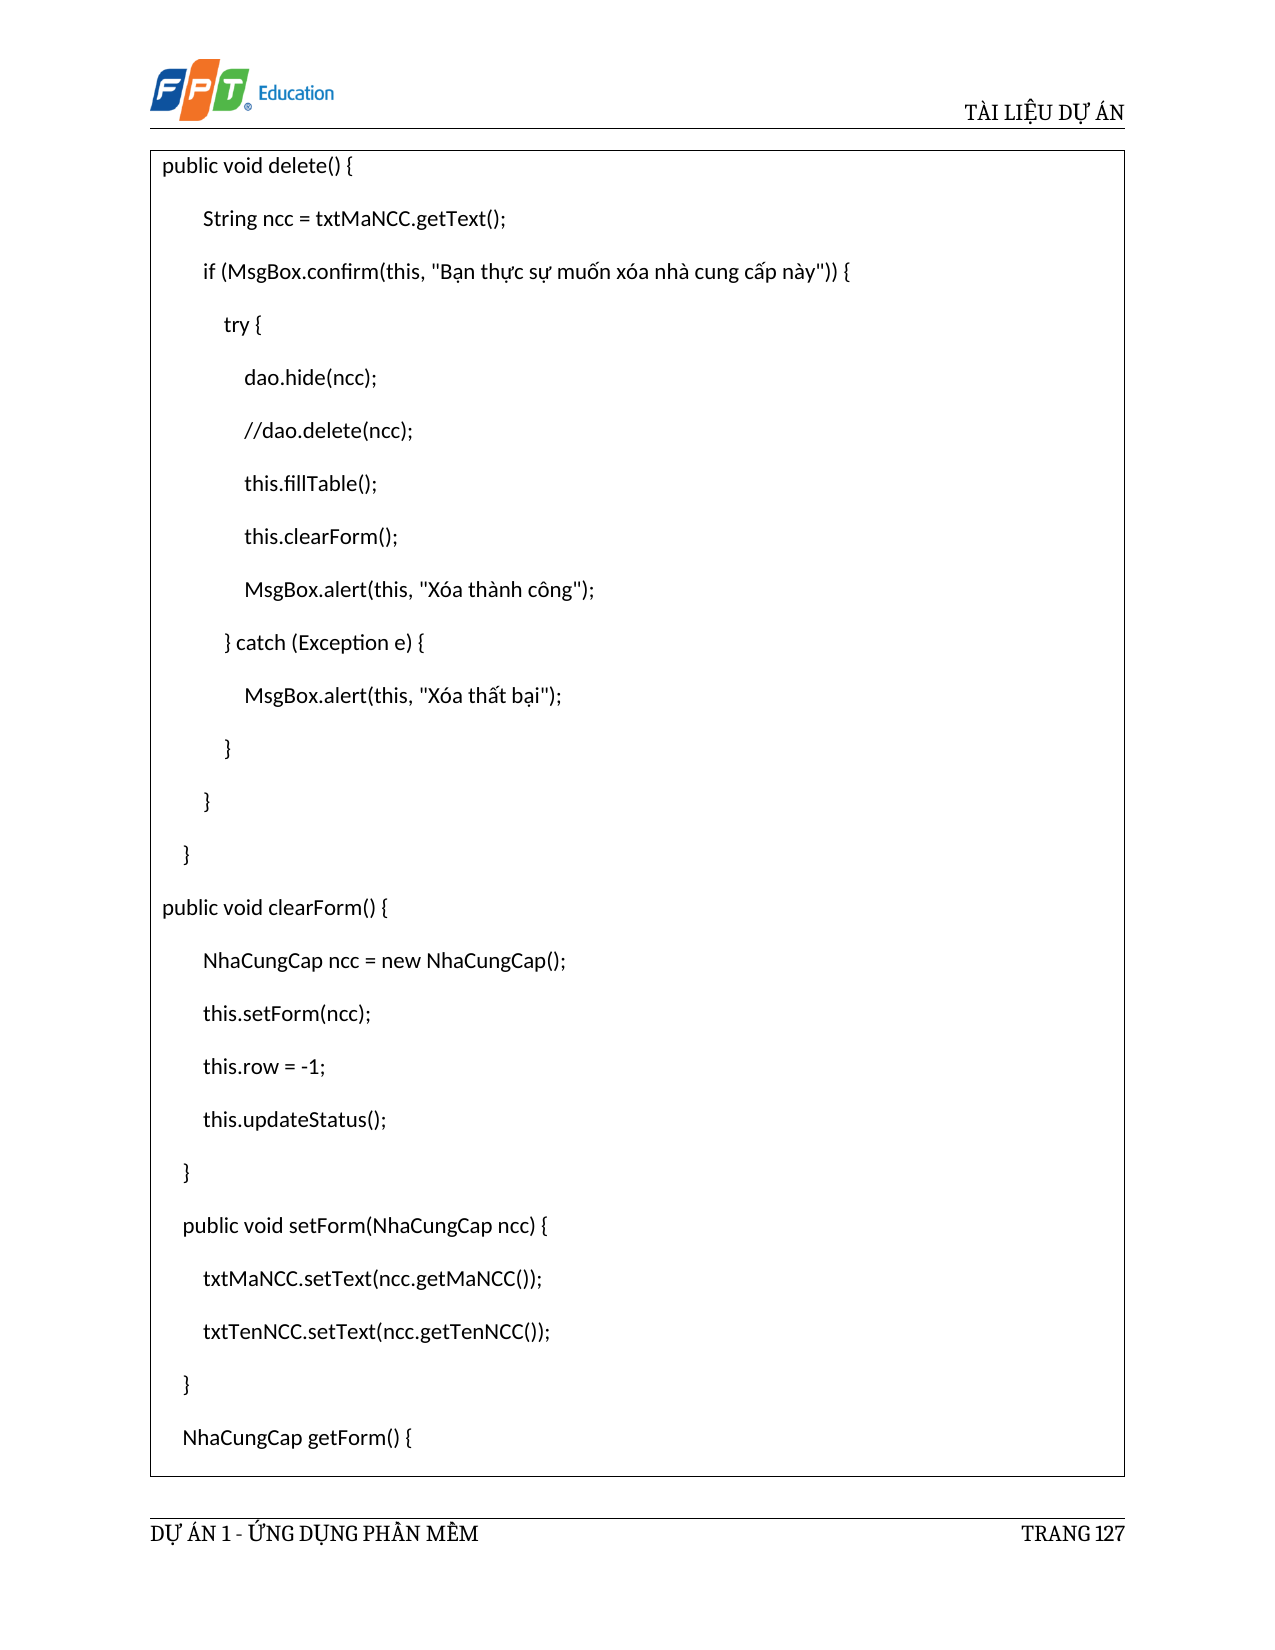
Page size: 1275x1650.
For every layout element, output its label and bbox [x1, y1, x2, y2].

table_header [151, 151, 1124, 1476]
picture [150, 59, 336, 121]
